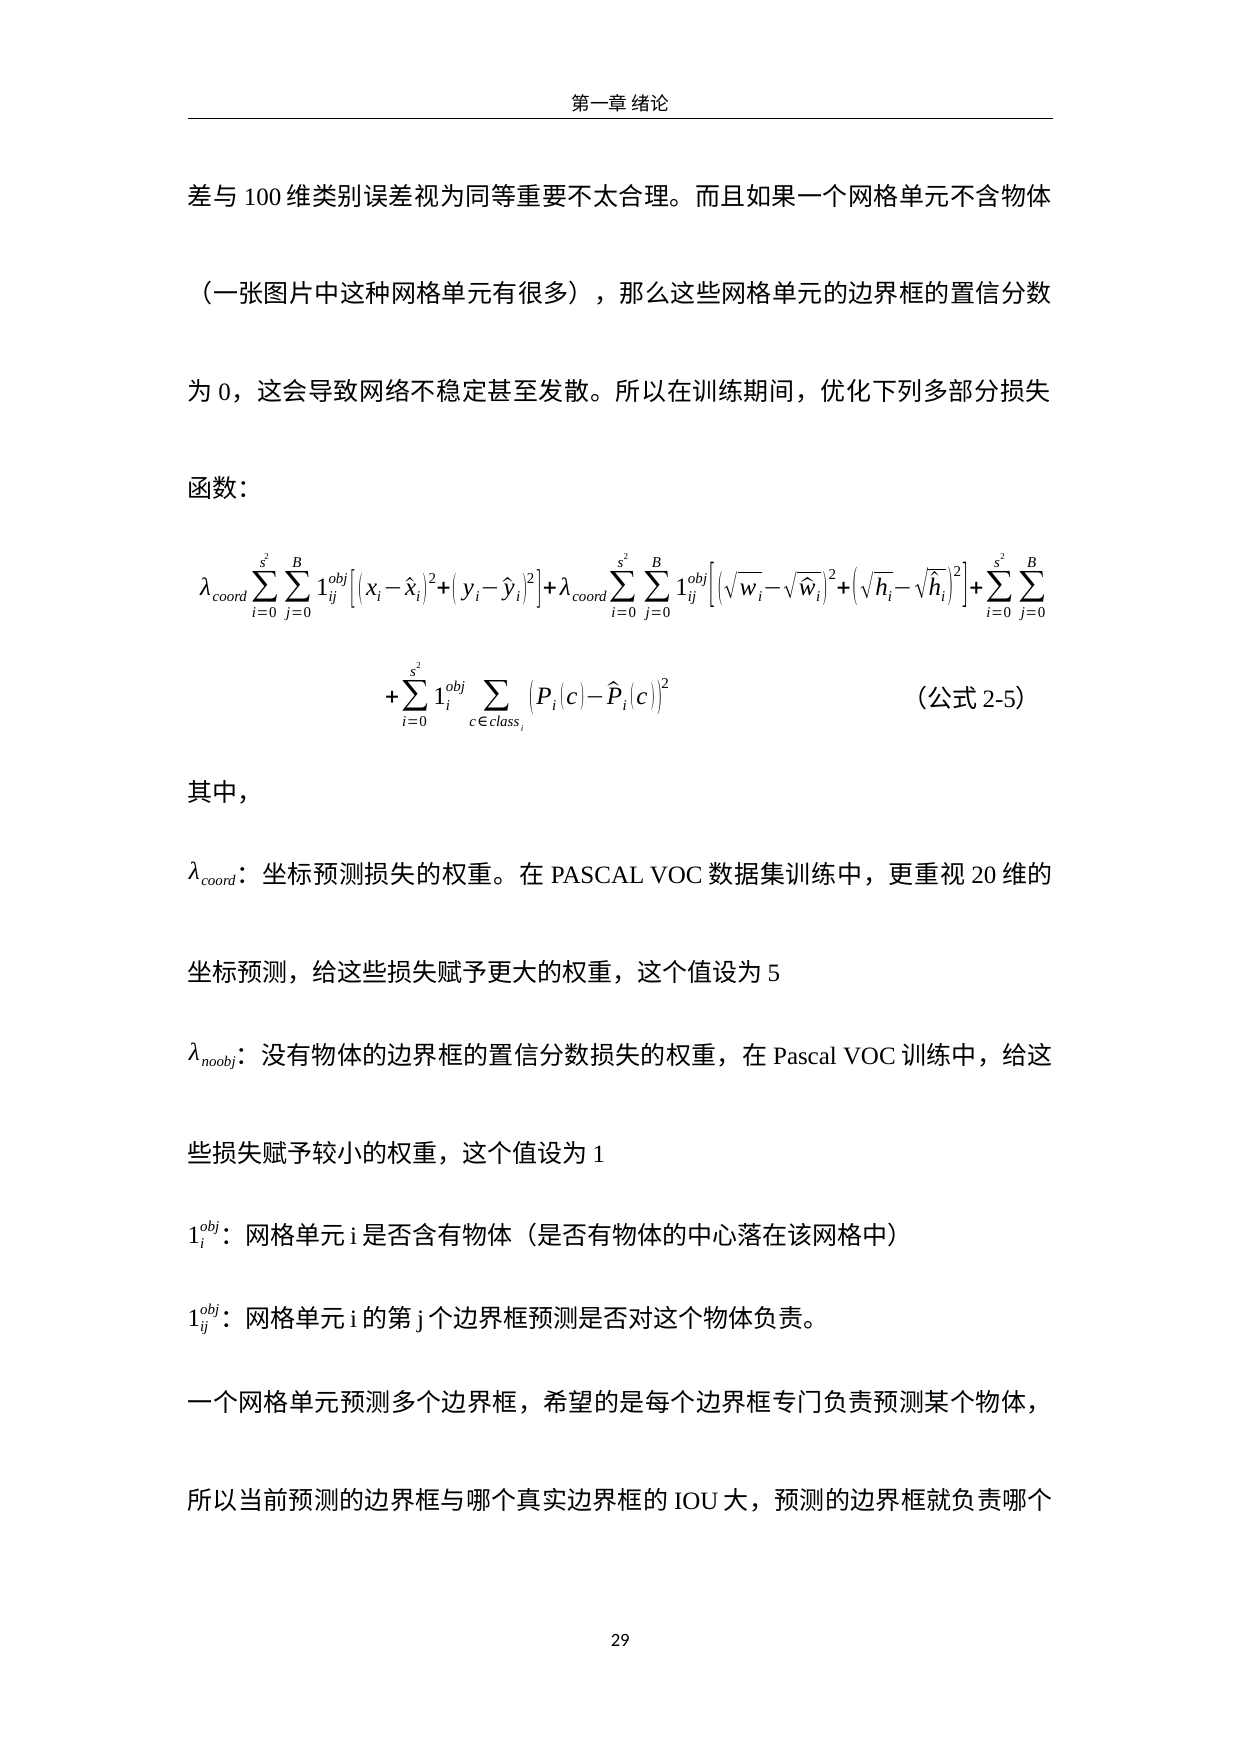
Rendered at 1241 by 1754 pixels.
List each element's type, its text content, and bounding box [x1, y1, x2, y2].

text ：网格单元i是否含有物体（是否有物体的中心落在该网格中） [187, 1202, 1053, 1267]
table_cell （公式2-5） [866, 648, 1052, 758]
text ：网格单元i的第j个边界框预测是否对这个物体负责。 [187, 1285, 1053, 1350]
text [187, 1368, 1053, 1531]
text ：坐标预测损失的权重。在PASCAL VOC数据集训练中，更重视20维的坐标预测，给这些损失赋予更大的权重，这个值设为5 [187, 841, 1053, 1003]
table_header [188, 538, 1052, 648]
text 其中， [187, 758, 1053, 823]
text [187, 162, 1053, 519]
table_cell [188, 648, 866, 758]
text ：没有物体的边界框的置信分数损失的权重，在Pascal VOC训练中，给这些损失赋予较小的权重，这个值设为1 [187, 1021, 1053, 1184]
